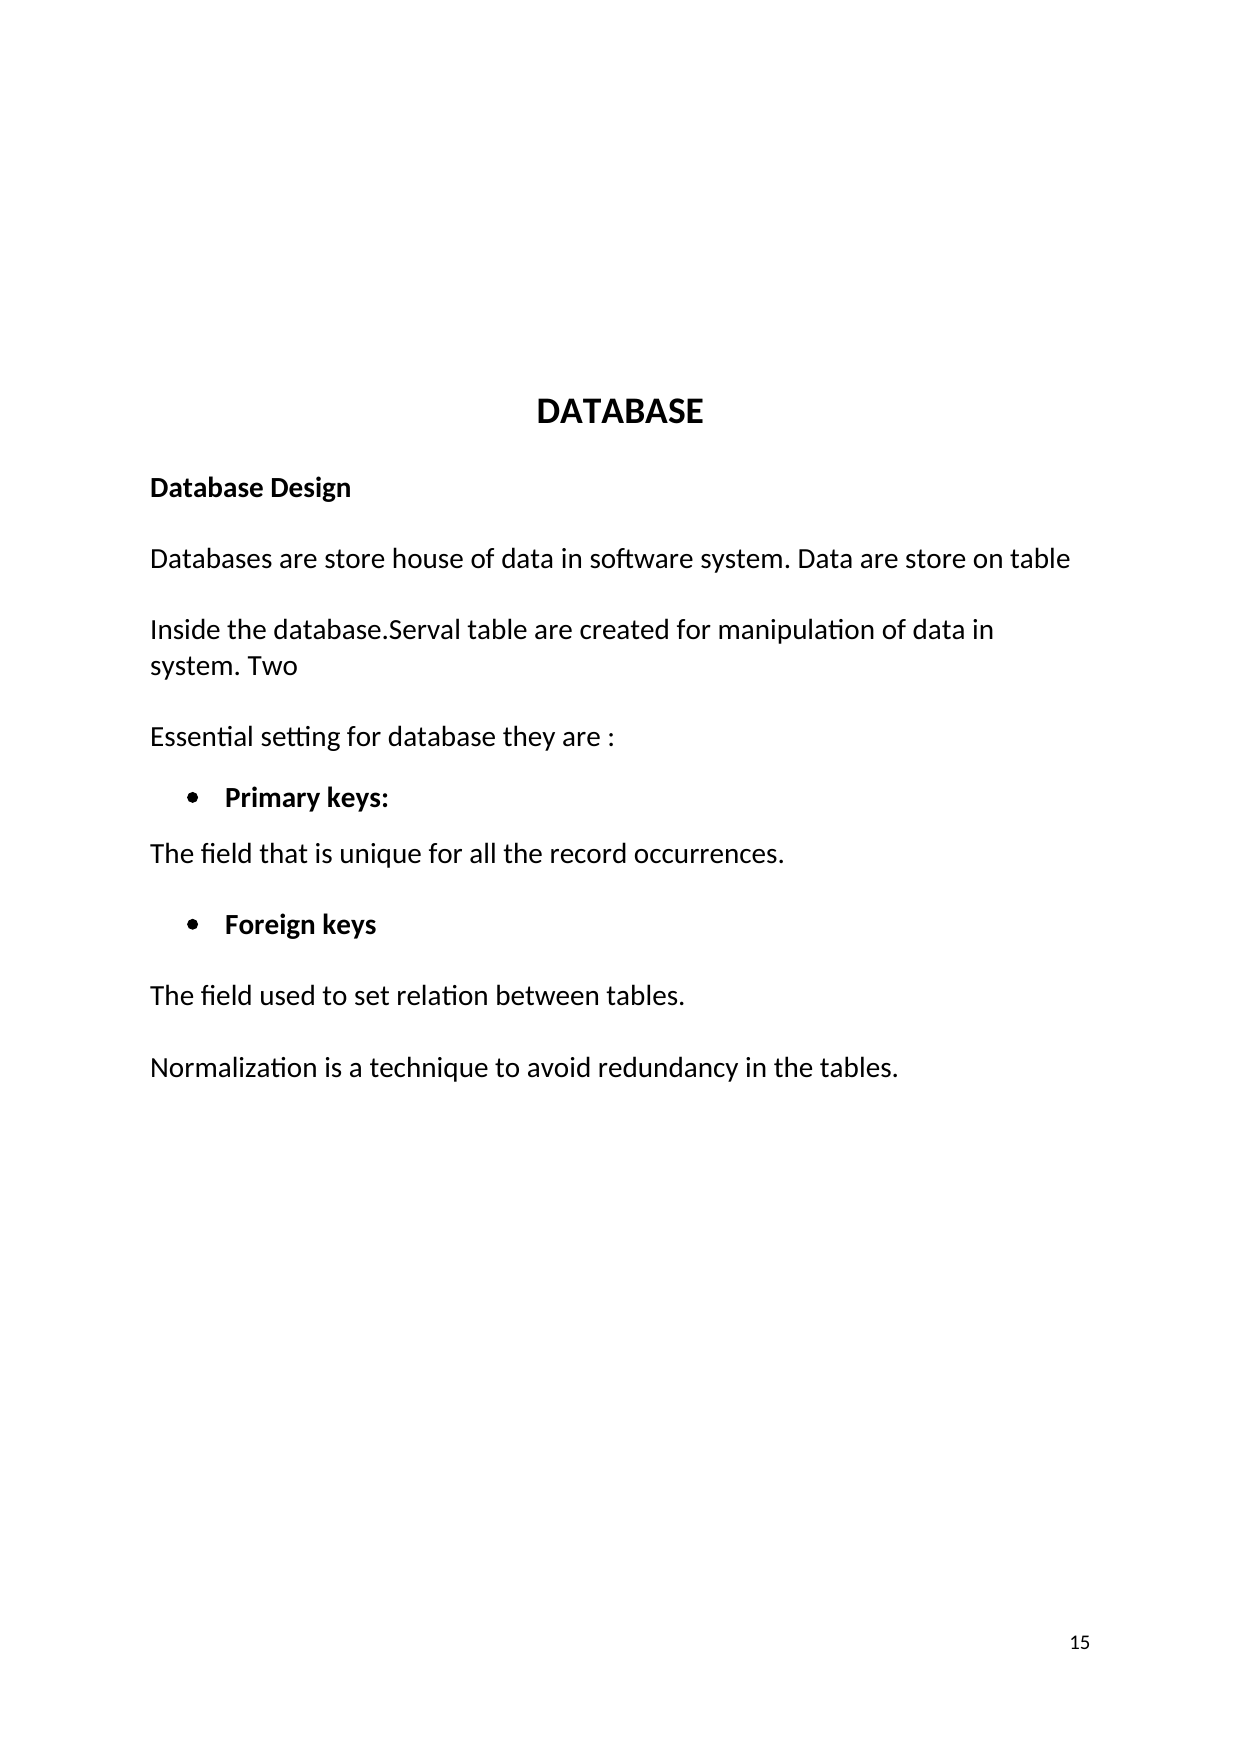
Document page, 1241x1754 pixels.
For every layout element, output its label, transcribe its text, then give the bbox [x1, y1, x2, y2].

text Databases are store house of data in software system. Data are store on table [150, 540, 1090, 576]
text Normalization is a technique to avoid redundancy in the tables. [150, 1049, 1090, 1084]
list Primary keys: [187, 789, 1090, 812]
text Database Design [150, 469, 1090, 504]
text Inside the database.Serval table are created for manipulation of data in system. Two [150, 611, 1090, 683]
text The field that is unique for all the record occurrences. [150, 835, 1090, 871]
text Essential setting for database they are : [150, 718, 1090, 754]
text DATABASE [150, 387, 1090, 433]
text The field used to set relation between tables. [150, 977, 1090, 1013]
list Foreign keys [187, 906, 1090, 942]
